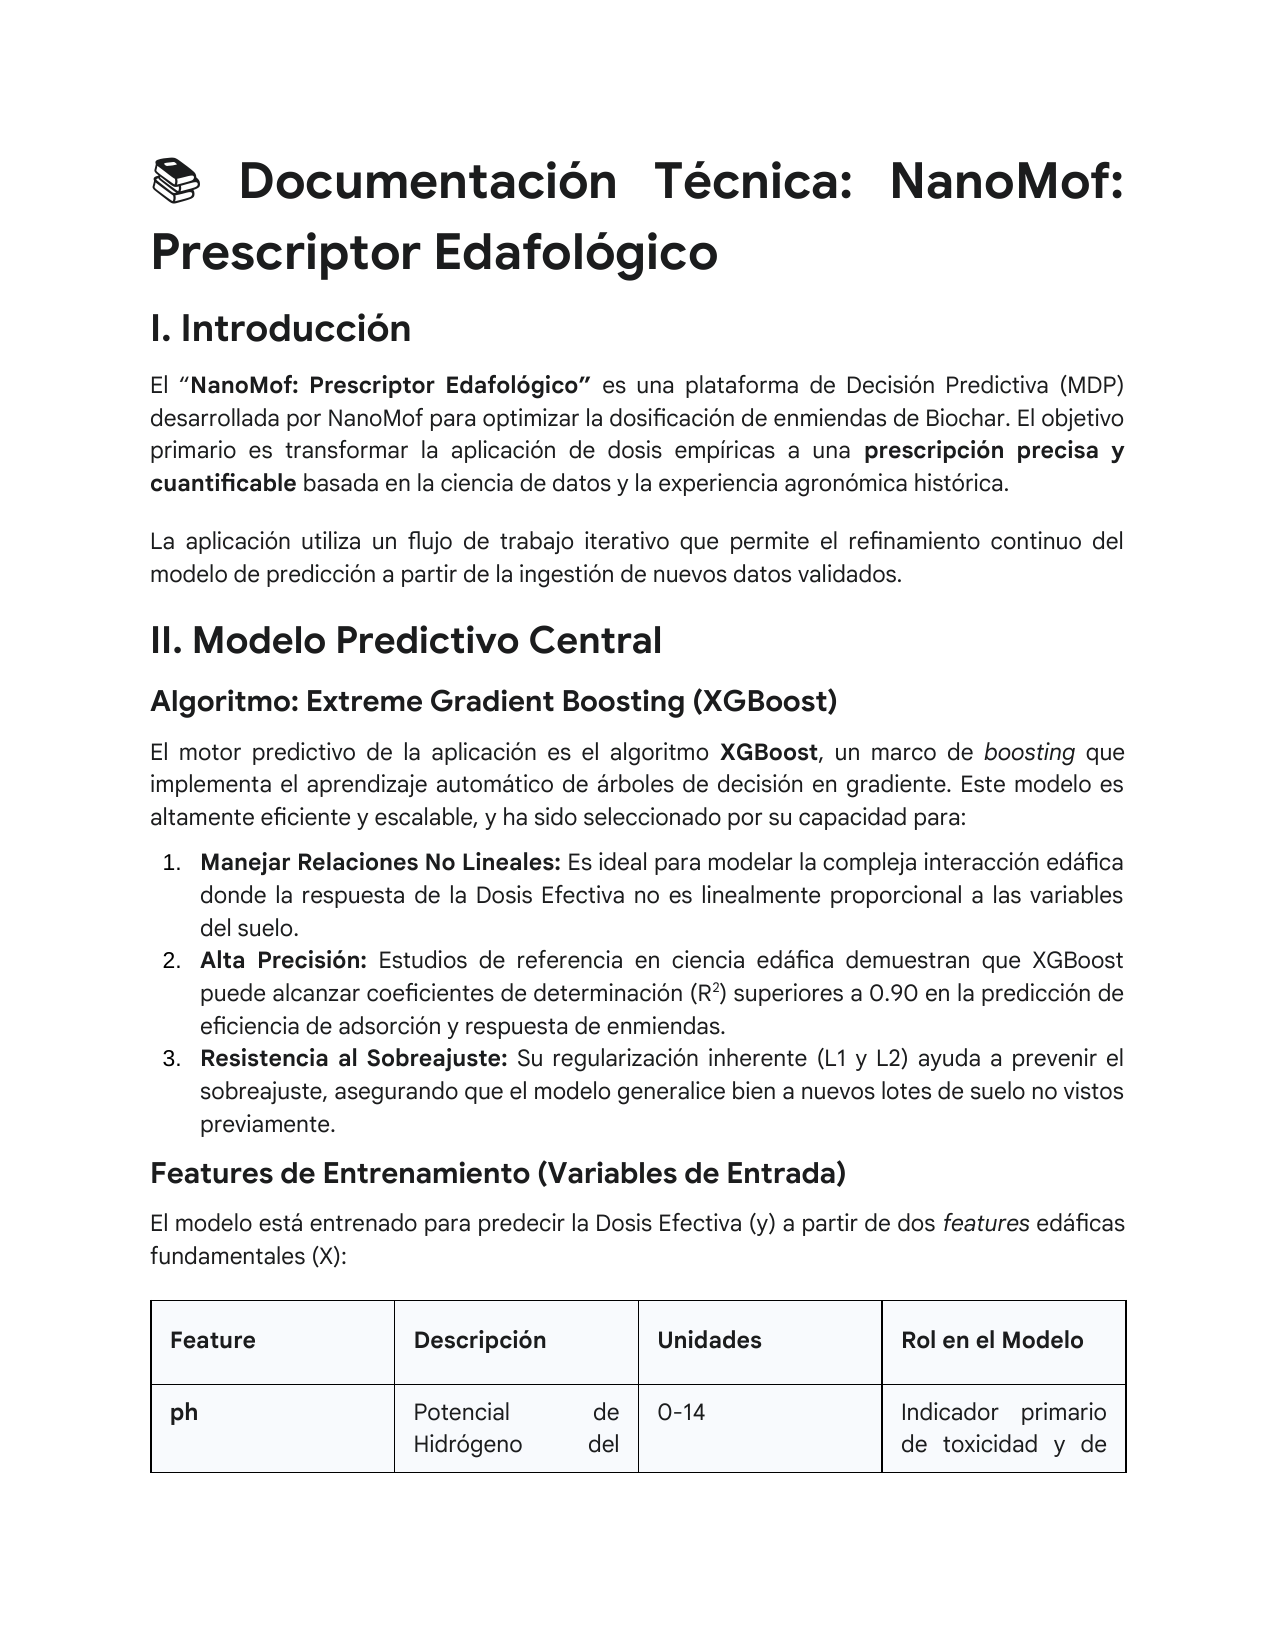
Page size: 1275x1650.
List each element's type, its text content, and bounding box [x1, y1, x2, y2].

table_header Descripción [395, 1301, 638, 1384]
subtitle 📚 Documentación Técnica: NanoMof: Prescriptor Edafológico [150, 150, 1125, 284]
table_cell ph [152, 1385, 394, 1472]
subtitle I. Introducción [150, 305, 1125, 352]
table_header Rol en el Modelo [883, 1301, 1125, 1384]
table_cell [395, 1385, 638, 1472]
text El “NanoMof: Prescriptor Edafológico” es una plataforma de Decisión Predictiva (MDP) desarrollada por NanoMof para optimizar la dosificación de enmiendas de Biochar. El objetivo primario es transformar la aplicación de dosis empíricas a una prescripción precisa y cuantificable basada en la ciencia de datos y la experiencia agronómica histórica. [150, 371, 1125, 498]
subtitle Features de Entrenamiento (Variables de Entrada) [150, 1155, 1125, 1192]
list Alta Precisión: Estudios de referencia en ciencia edáfica demuestran que XGBoost puede alcanzar coeficientes de determinación (R2) superiores a 0.90 en la predicción de eficiencia de adsorción y respuesta de enmiendas. [162, 946, 1125, 1041]
text El modelo está entrenado para predecir la Dosis Efectiva (y) a partir de dos features edáficas fundamentales (X): [150, 1209, 1125, 1271]
text La aplicación utiliza un flujo de trabajo iterativo que permite el refinamiento continuo del modelo de predicción a partir de la ingestión de nuevos datos validados. [150, 527, 1125, 588]
text El motor predictivo de la aplicación es el algoritmo XGBoost, un marco de boosting que implementa el aprendizaje automático de árboles de decisión en gradiente. Este modelo es altamente eficiente y escalable, y ha sido seleccionado por su capacidad para: [150, 738, 1125, 832]
table_cell 0-14 [639, 1385, 881, 1472]
table_header Unidades [639, 1301, 881, 1384]
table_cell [883, 1385, 1125, 1472]
list Resistencia al Sobreajuste: Su regularización inherente (L1 y L2) ayuda a prevenir el sobreajuste, asegurando que el modelo generalice bien a nuevos lotes de suelo no vistos previamente. [162, 1044, 1125, 1139]
list Manejar Relaciones No Lineales: Es ideal para modelar la compleja interacción edáfica donde la respuesta de la Dosis Efectiva no es linealmente proporcional a las variables del suelo. [162, 848, 1125, 942]
subtitle Algoritmo: Extreme Gradient Boosting (XGBoost) [150, 683, 1125, 720]
subtitle II. Modelo Predictivo Central [150, 617, 1125, 664]
table_header Feature [152, 1301, 394, 1384]
